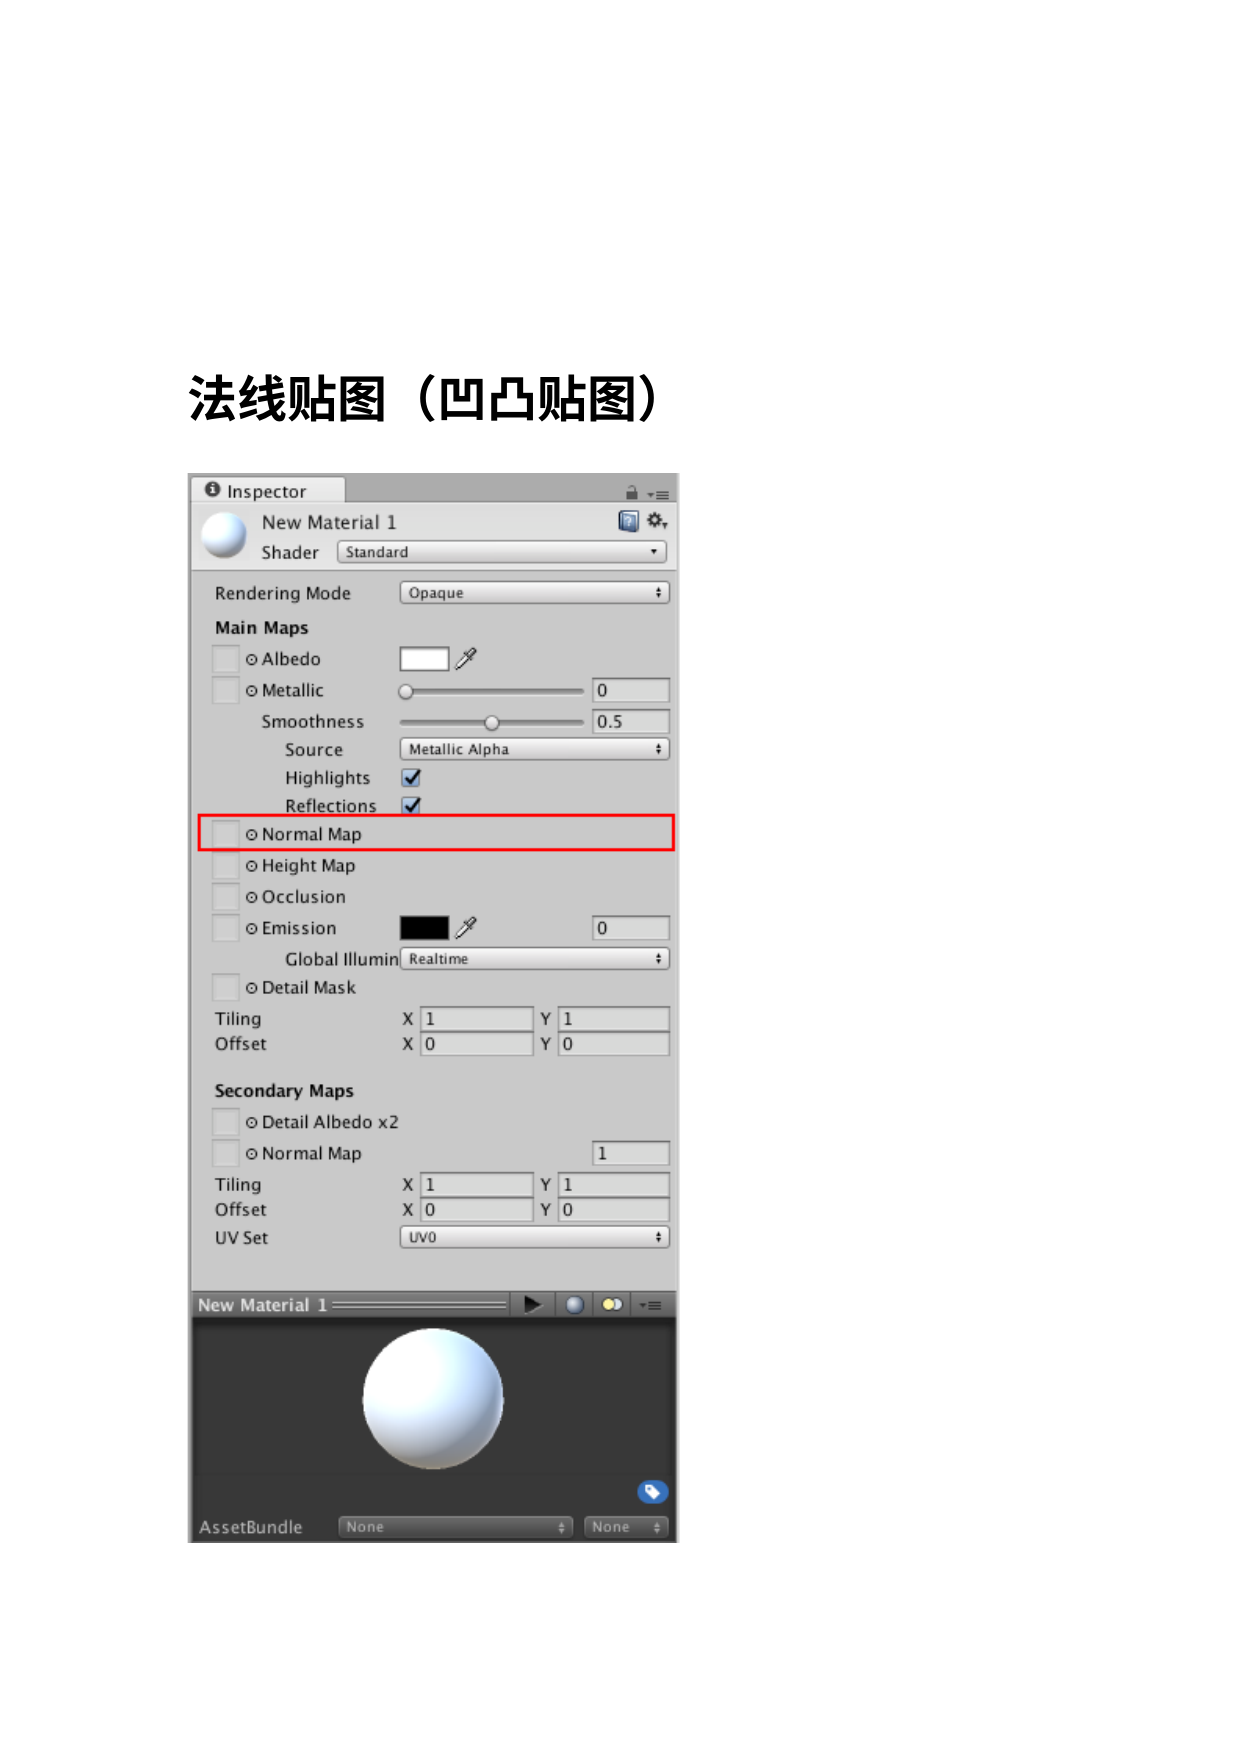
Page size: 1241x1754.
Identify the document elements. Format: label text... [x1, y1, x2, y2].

subtitle 法线贴图（凹凸贴图） [187, 347, 1053, 444]
picture [187, 473, 680, 1543]
